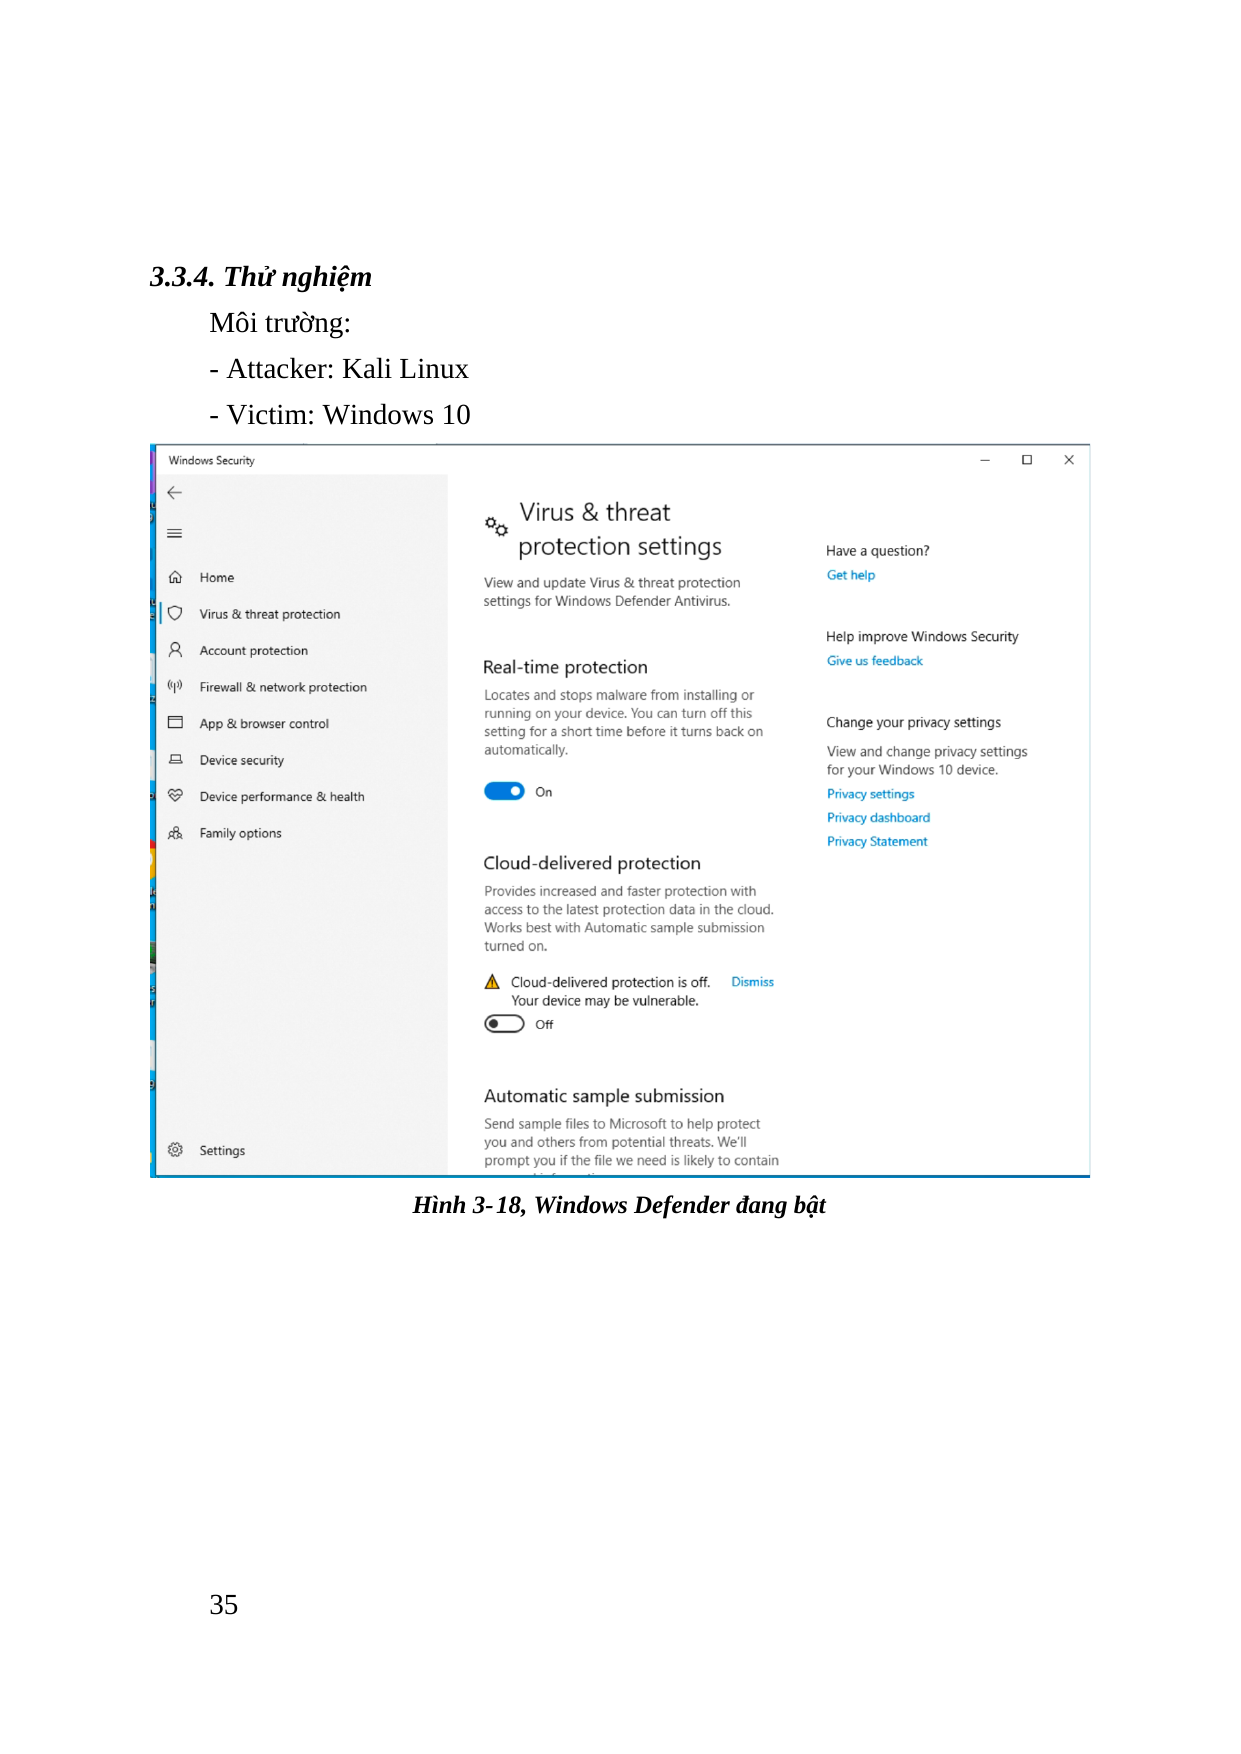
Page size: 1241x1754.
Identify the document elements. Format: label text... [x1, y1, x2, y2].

text Môi trường: [150, 305, 1090, 339]
picture [150, 443, 1091, 1178]
text - Victim: Windows 10 [150, 397, 1090, 431]
text - Attacker: Kali Linux [150, 351, 1090, 385]
subtitle Thử nghiệm [150, 259, 1090, 293]
